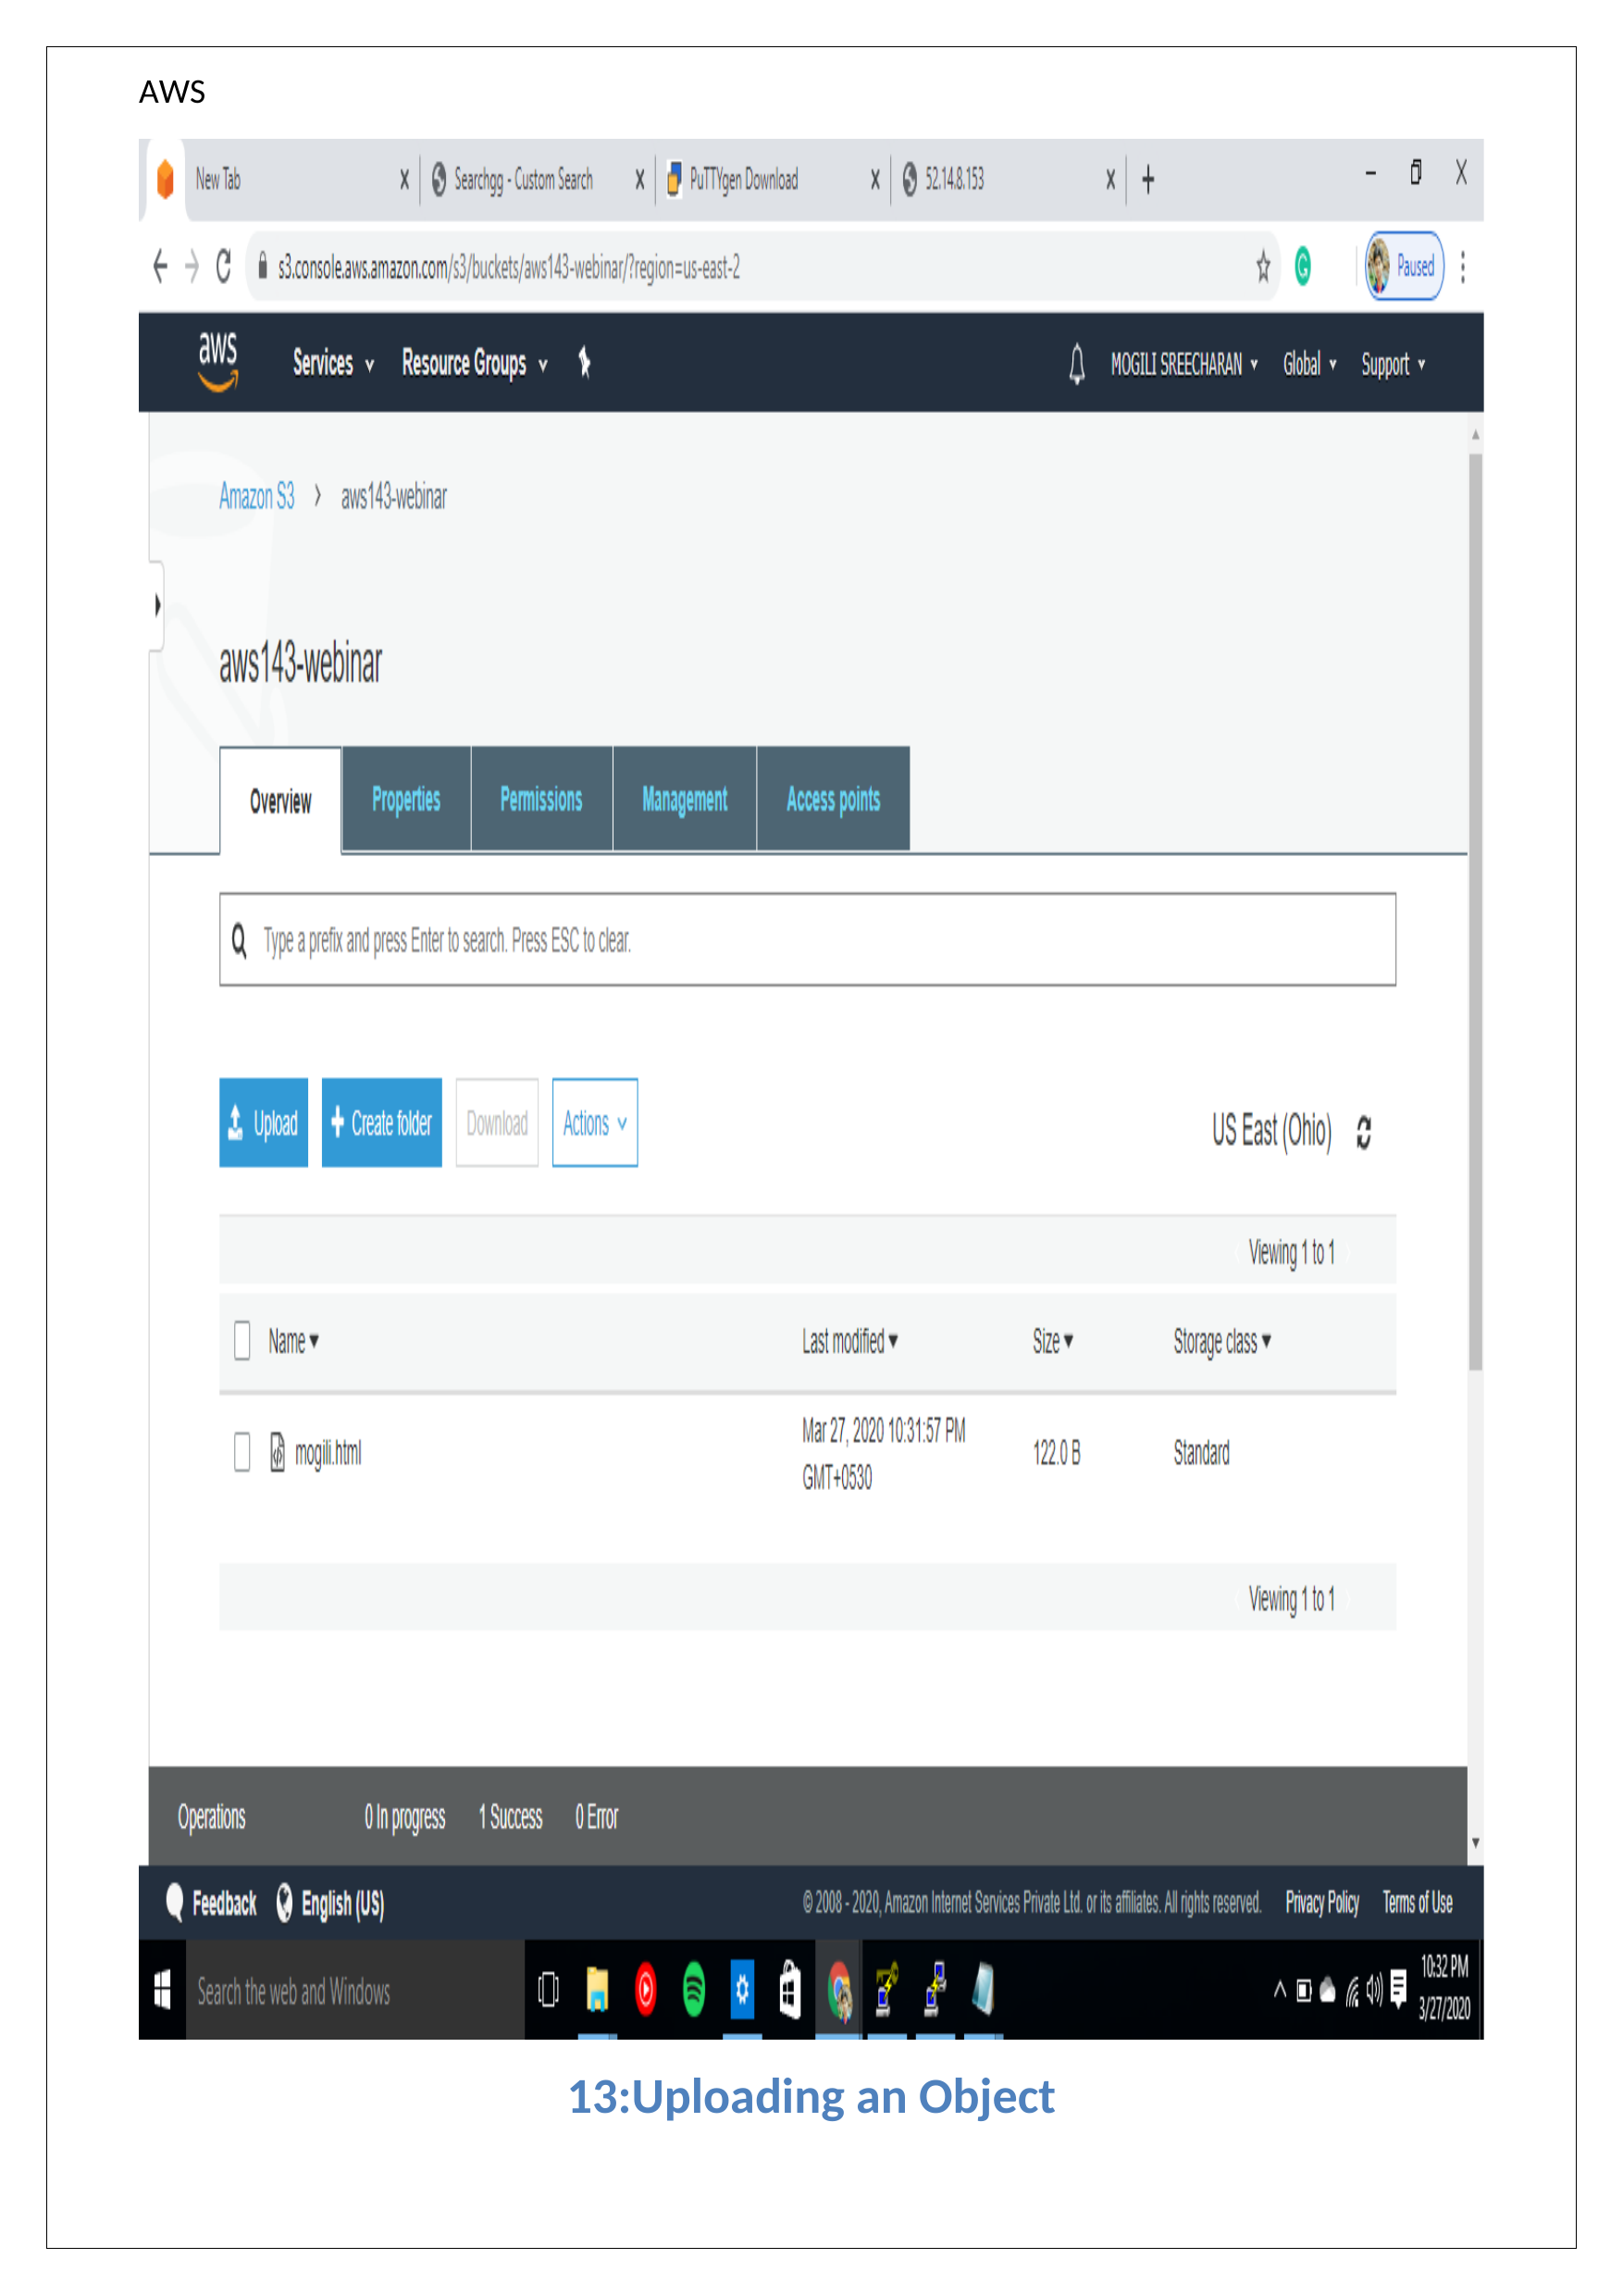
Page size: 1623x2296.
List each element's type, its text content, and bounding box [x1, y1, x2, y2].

text 13:Uploading an Object [139, 2065, 1484, 2126]
picture [139, 139, 1484, 2040]
